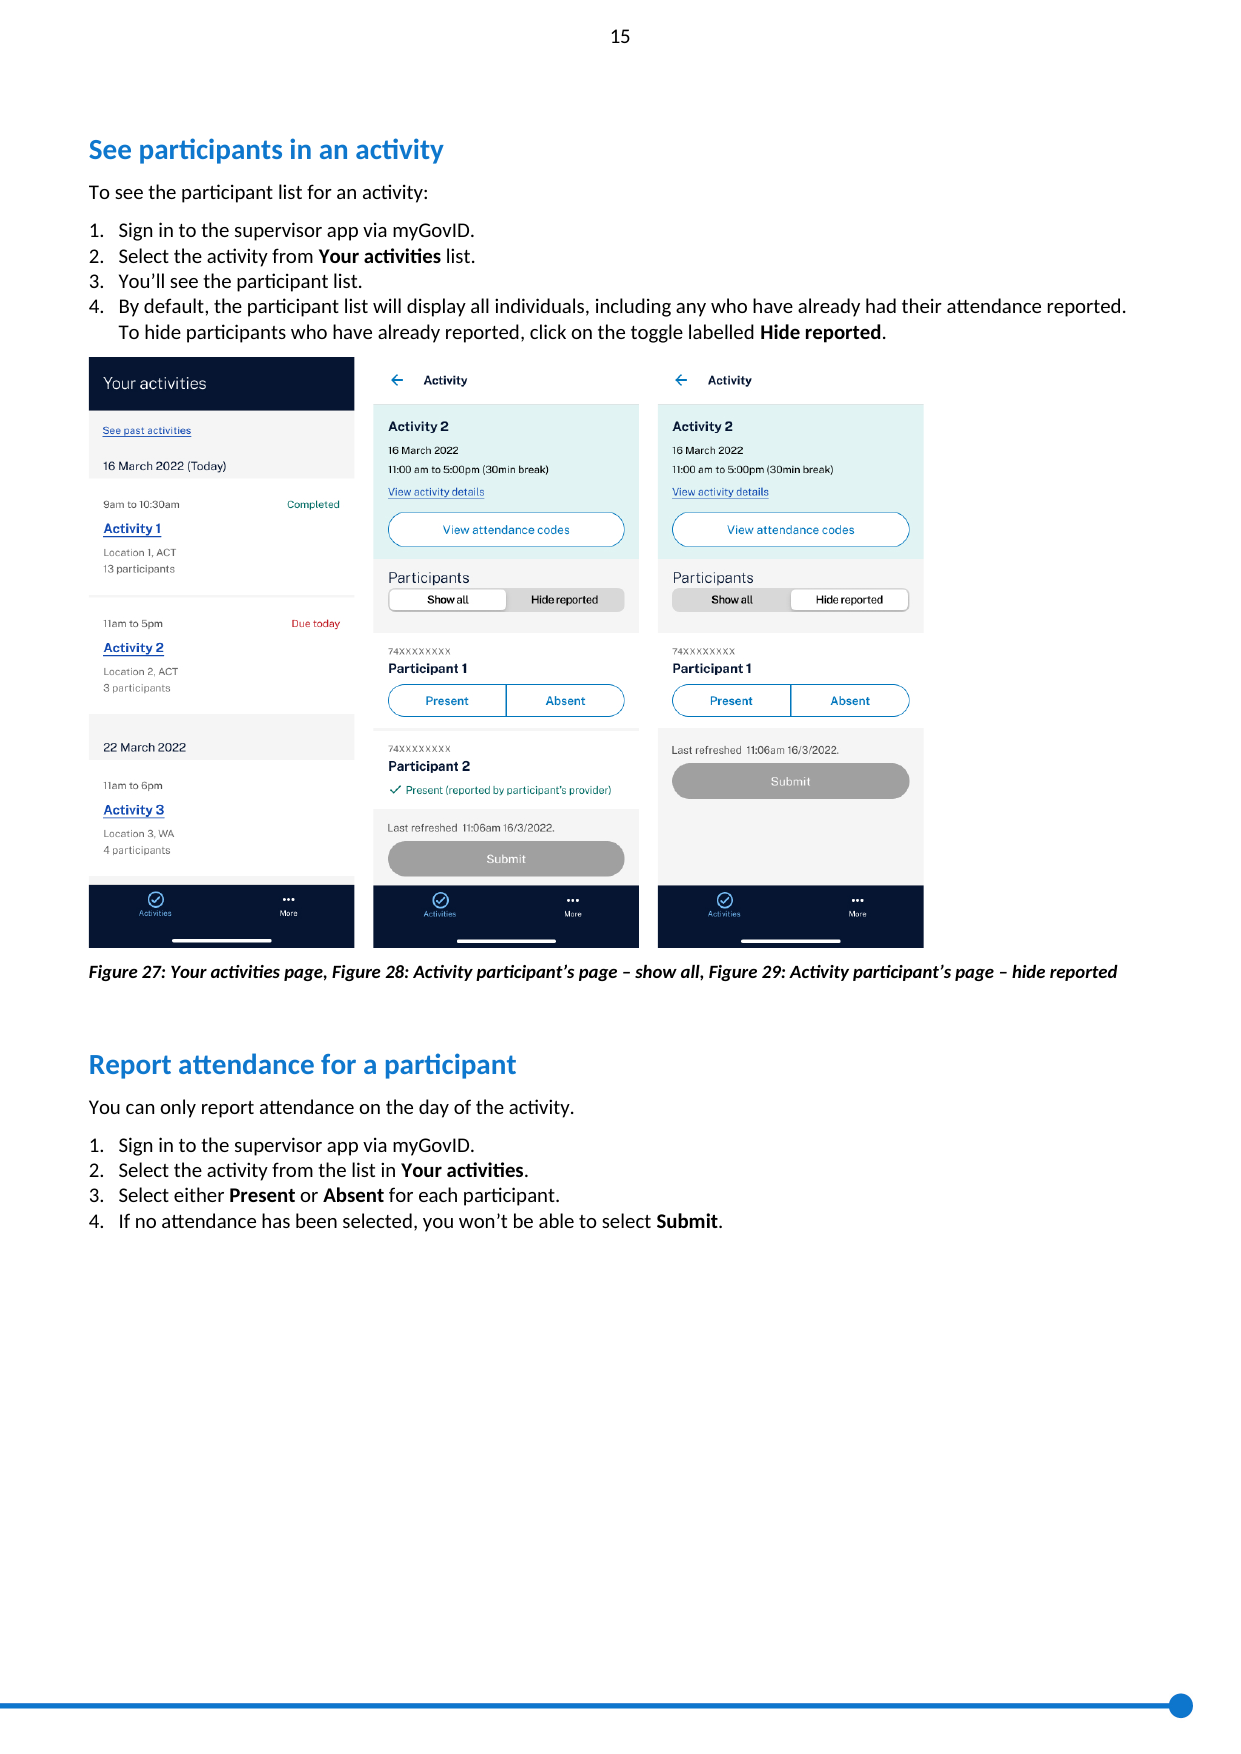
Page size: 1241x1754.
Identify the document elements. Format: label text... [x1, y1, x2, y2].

picture [657, 357, 924, 948]
list If no attendance has been selected, you won’t be able to select Submit. [89, 1208, 1152, 1233]
text To see the participant list for an activity: [89, 179, 1152, 205]
list By default, the participant list will display all individuals, including any who have already had their attendance reported. To hide participants who have already reported, click on the toggle labelled Hide reported. [89, 294, 1152, 344]
list Sign in to the supervisor app via myGovID. [89, 217, 1152, 243]
subtitle Report attendance for a participant [89, 1046, 1152, 1081]
picture [88, 357, 355, 948]
list Sign in to the supervisor app via myGovID. [89, 1132, 1152, 1157]
list Select the activity from the list in Your activities. [89, 1157, 1152, 1183]
text You can only report attendance on the day of the activity. [89, 1094, 1152, 1119]
list Select either Present or Absent for each participant. [89, 1183, 1152, 1208]
text Figure 27: Your activities page, Figure 28: Activity participant’s page – show all, Figure 29: Activity participant’s page – hide reported [89, 960, 1152, 983]
list You’ll see the participant list. [89, 268, 1152, 294]
subtitle See participants in an activity [89, 131, 1152, 167]
list Select the activity from Your activities list. [89, 243, 1152, 268]
picture [373, 357, 639, 948]
picture [0, 1682, 1241, 1753]
